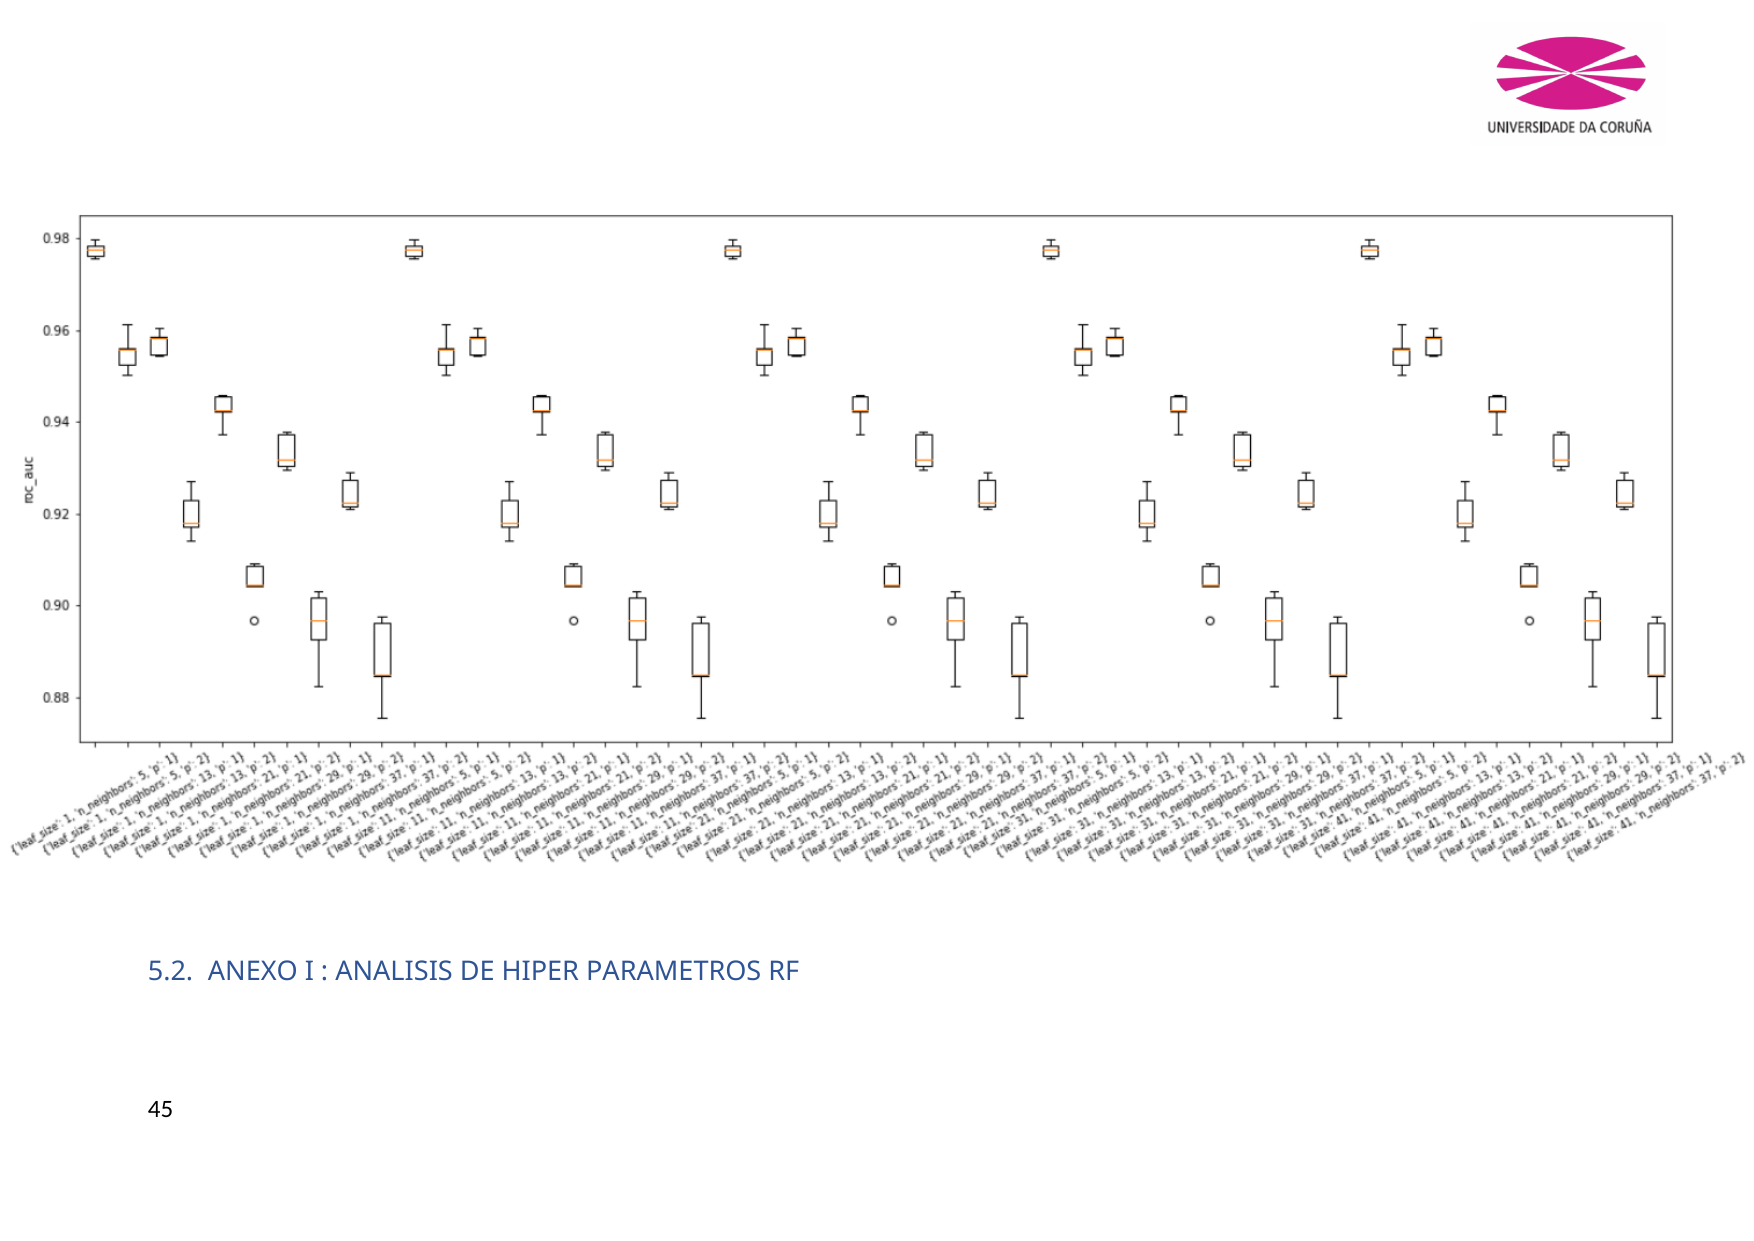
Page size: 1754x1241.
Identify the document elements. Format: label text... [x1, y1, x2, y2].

picture [0, 207, 1751, 868]
picture [1470, 22, 1666, 146]
subtitle ANEXO I : ANALISIS DE HIPER PARAMETROS RF [148, 952, 1606, 988]
